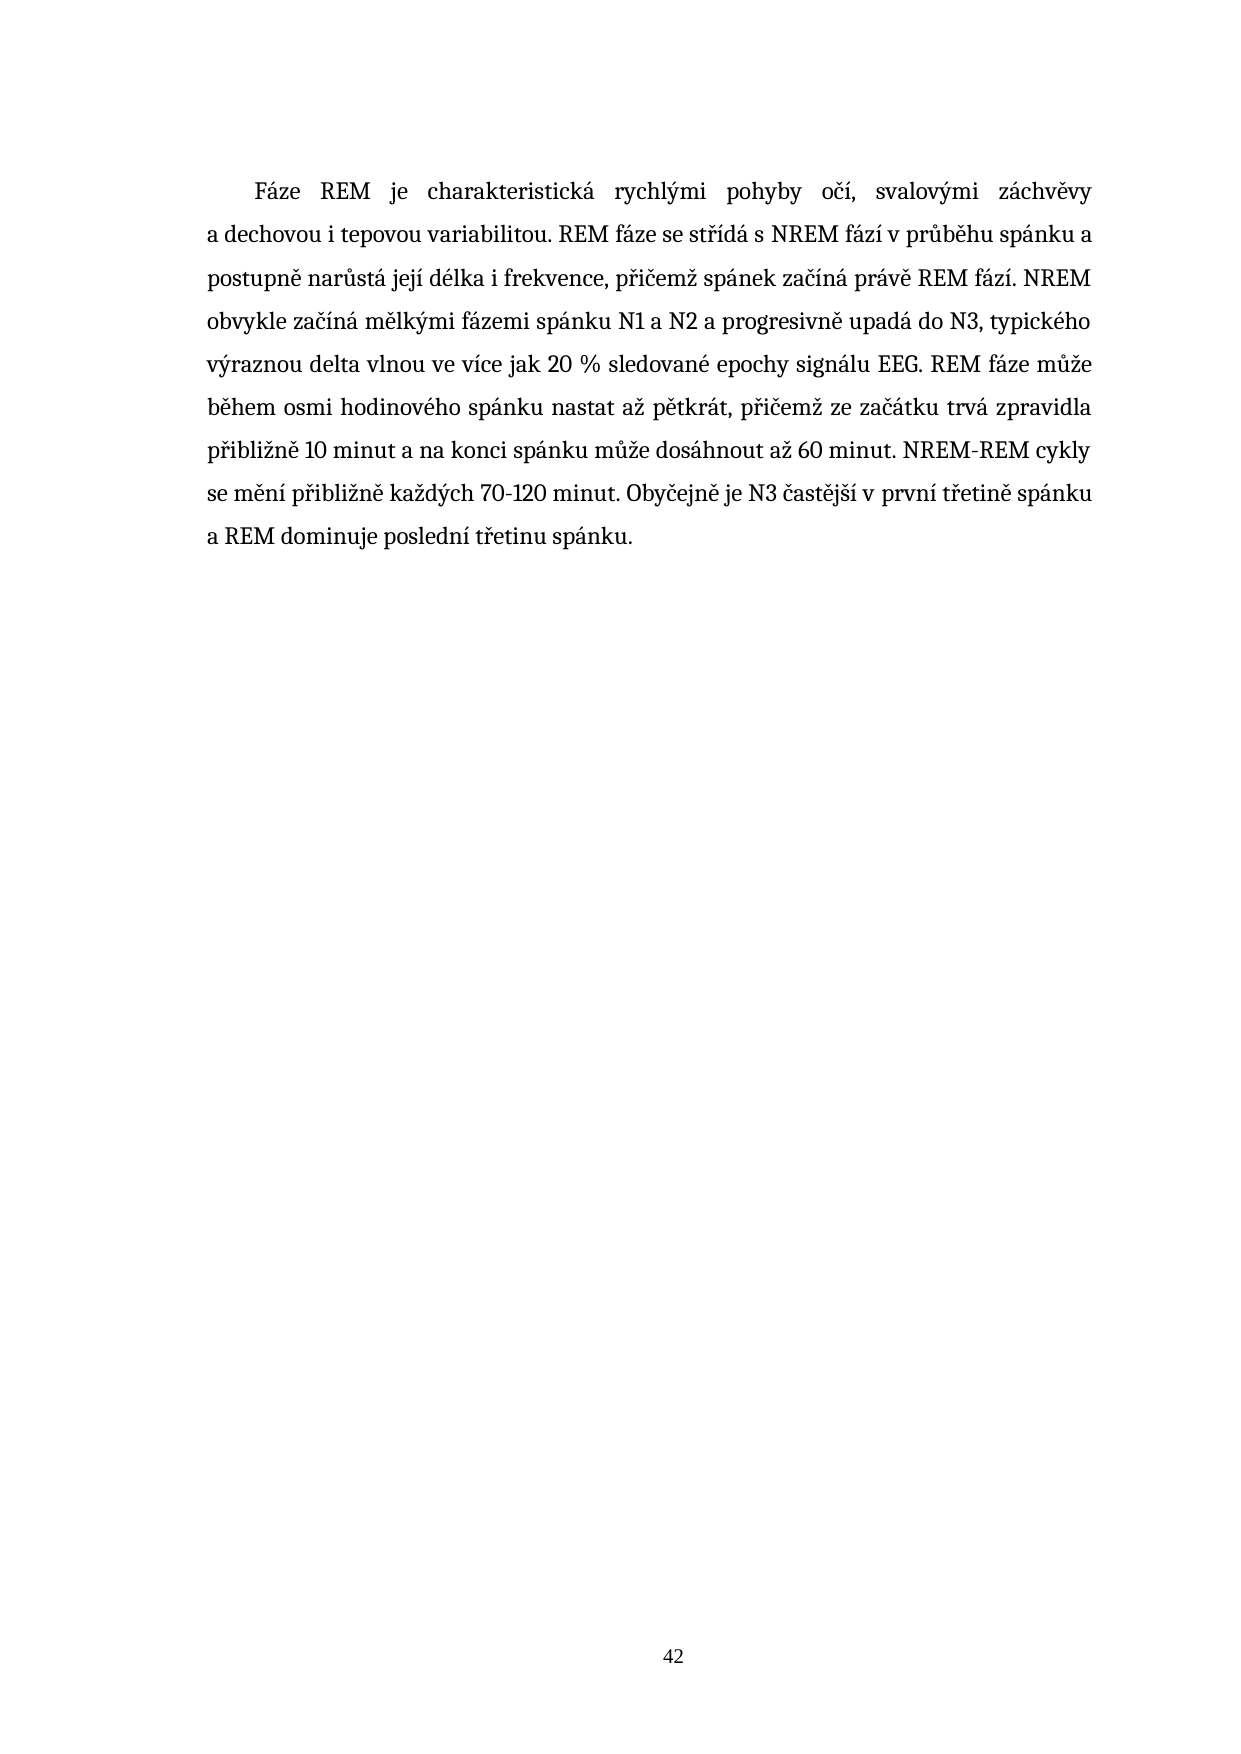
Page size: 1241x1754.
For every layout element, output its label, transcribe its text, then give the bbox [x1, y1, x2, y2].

text Fáze REM je charakteristická rychlými pohyby očí, svalovými záchvěvy a dechovou i tepovou variabilitou. REM fáze se střídá s NREM fází v průběhu spánku a postupně narůstá její délka i frekvence, přičemž spánek začíná právě REM fází. NREM obvykle začíná mělkými fázemi spánku N1 a N2 a progresivně upadá do N3, typického výraznou delta vlnou ve více jak 20 % sledované epochy signálu EEG. REM fáze může během osmi hodinového spánku nastat až pětkrát, přičemž ze začátku trvá zpravidla přibližně 10 minut a na konci spánku může dosáhnout až 60 minut. NREM-REM cykly se mění přibližně každých 70-120 minut. Obyčejně je N3 častější v první třetině spánku a REM dominuje poslední třetinu spánku. [207, 177, 1092, 551]
